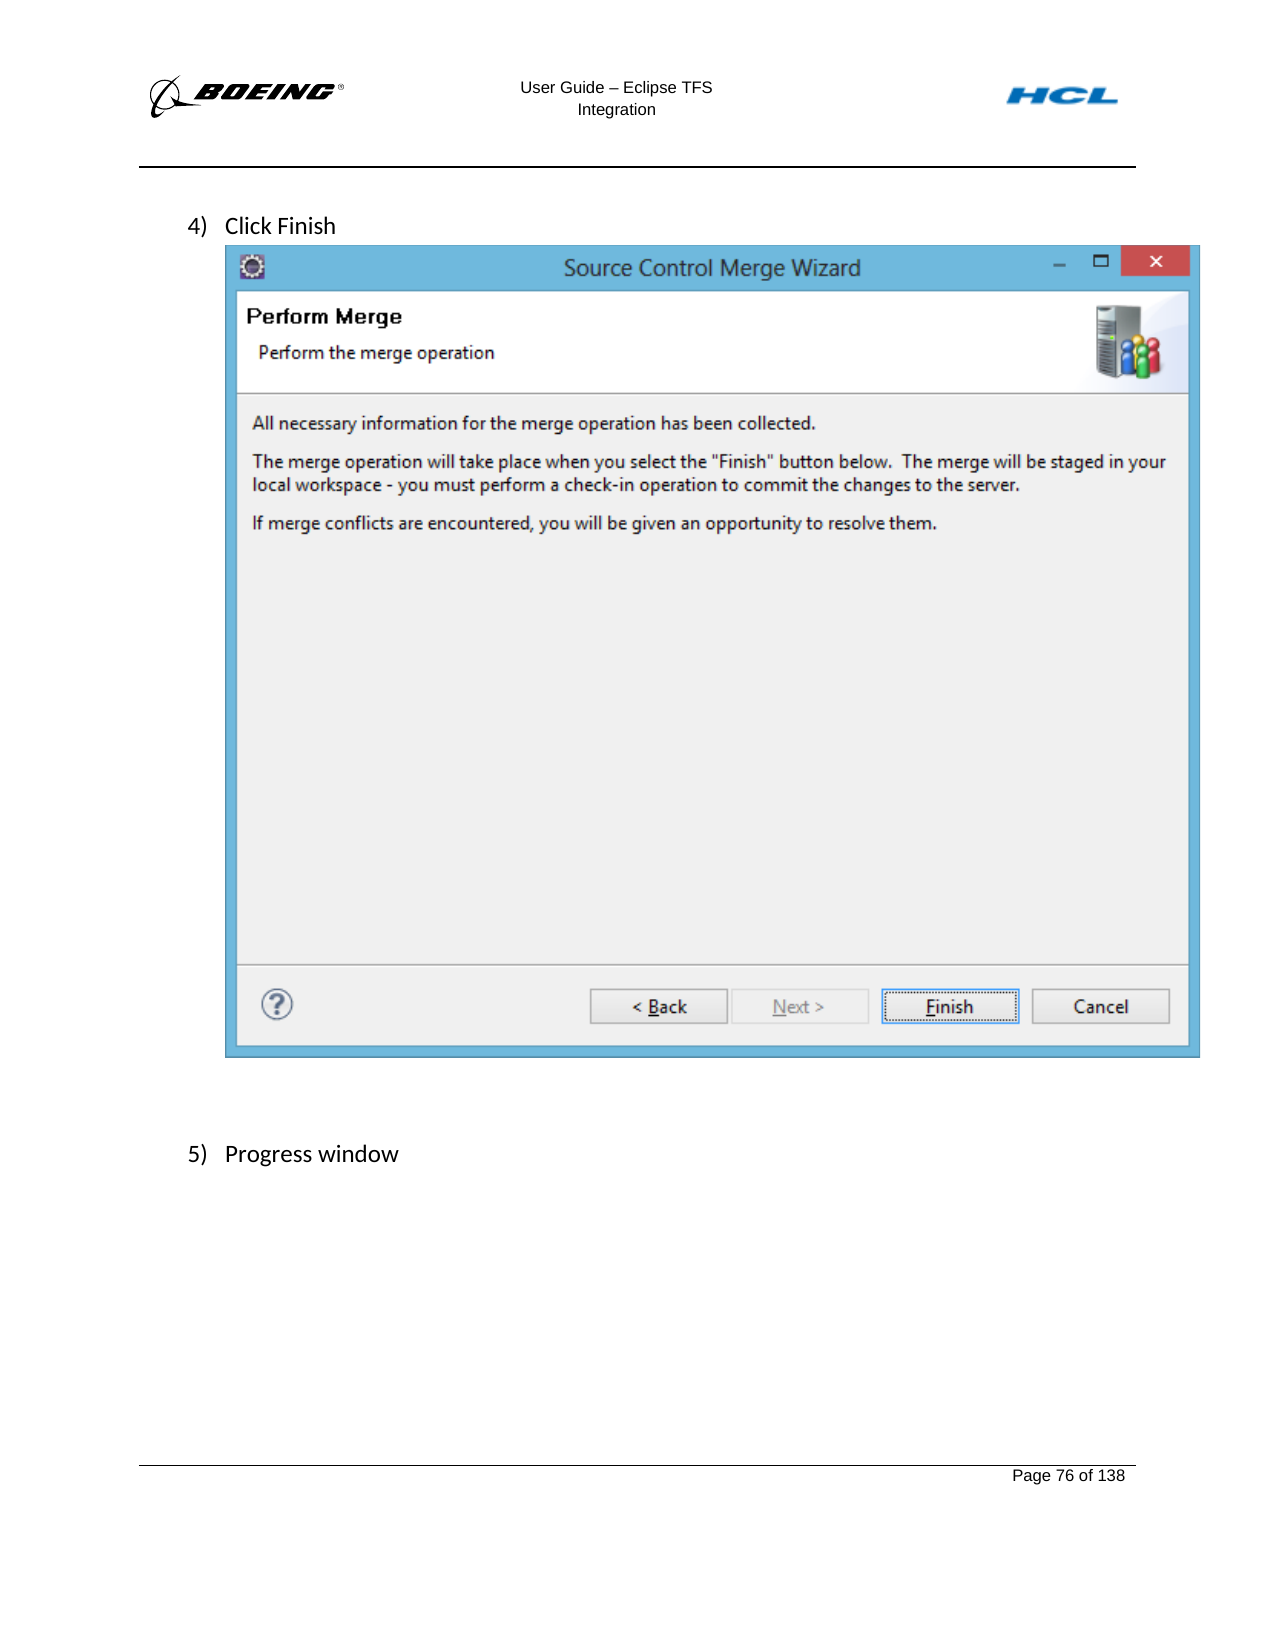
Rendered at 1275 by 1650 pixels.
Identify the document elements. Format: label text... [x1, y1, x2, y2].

list Progress window [187, 1138, 1125, 1169]
picture [1000, 75, 1125, 116]
picture [225, 245, 1200, 1058]
